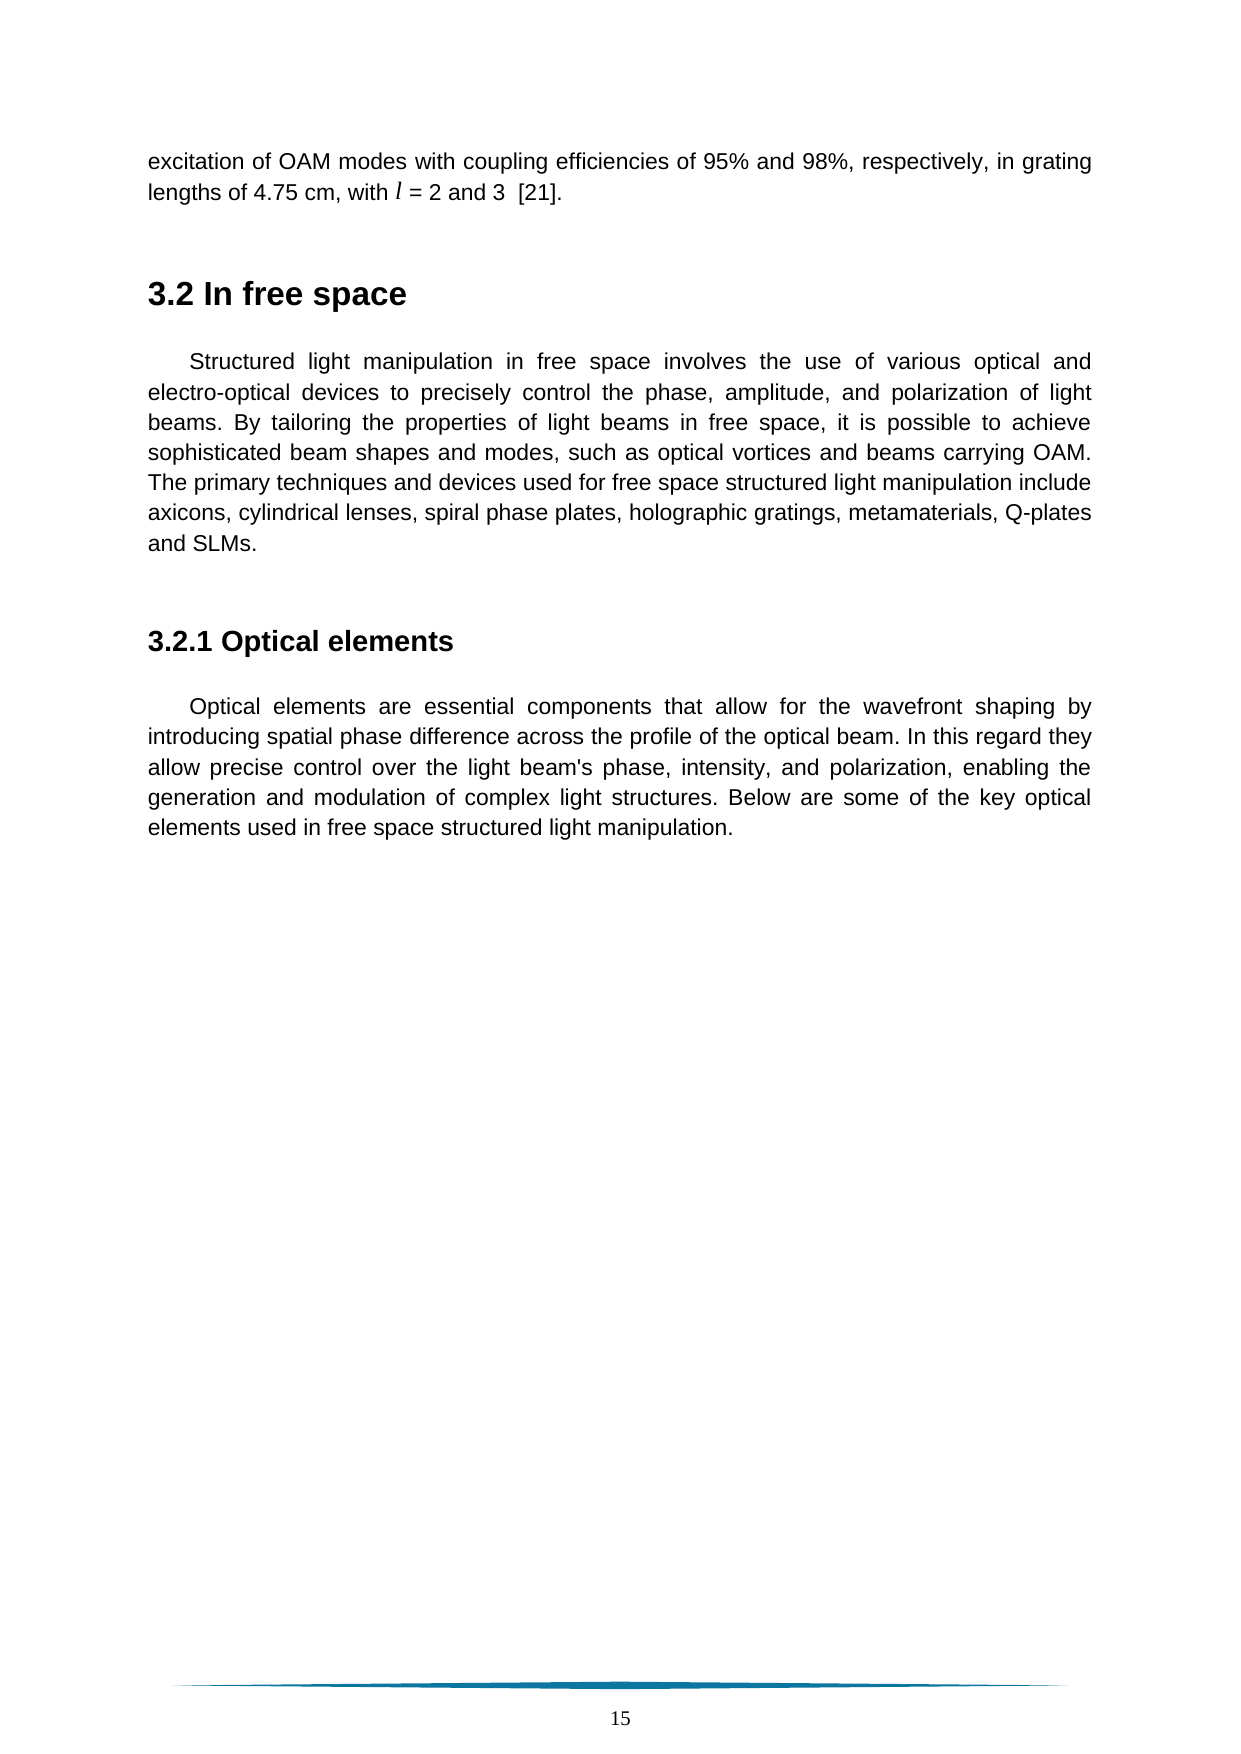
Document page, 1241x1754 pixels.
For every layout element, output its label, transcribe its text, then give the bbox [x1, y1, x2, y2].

text Structured light manipulation in free space involves the use of various optical and electro-optical devices to precisely control the phase, amplitude, and polarization of light beams. By tailoring the properties of light beams in free space, it is possible to achieve sophisticated beam shapes and modes, such as optical vortices and beams carrying OAM. The primary techniques and devices used for free space structured light manipulation include axicons, cylindrical lenses, spiral phase plates, holographic gratings, metamaterials, Q-plates and SLMs. [148, 348, 1092, 556]
subtitle In free space [148, 274, 1092, 312]
subtitle Optical elements [148, 624, 1092, 658]
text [148, 148, 1092, 206]
text Optical elements are essential components that allow for the wavefront shaping by introducing spatial phase difference across the profile of the optical beam. In this regard they allow precise control over the light beam's phase, intensity, and polarization, enabling the generation and modulation of complex light structures. Below are some of the key optical elements used in free space structured light manipulation. [148, 693, 1092, 840]
